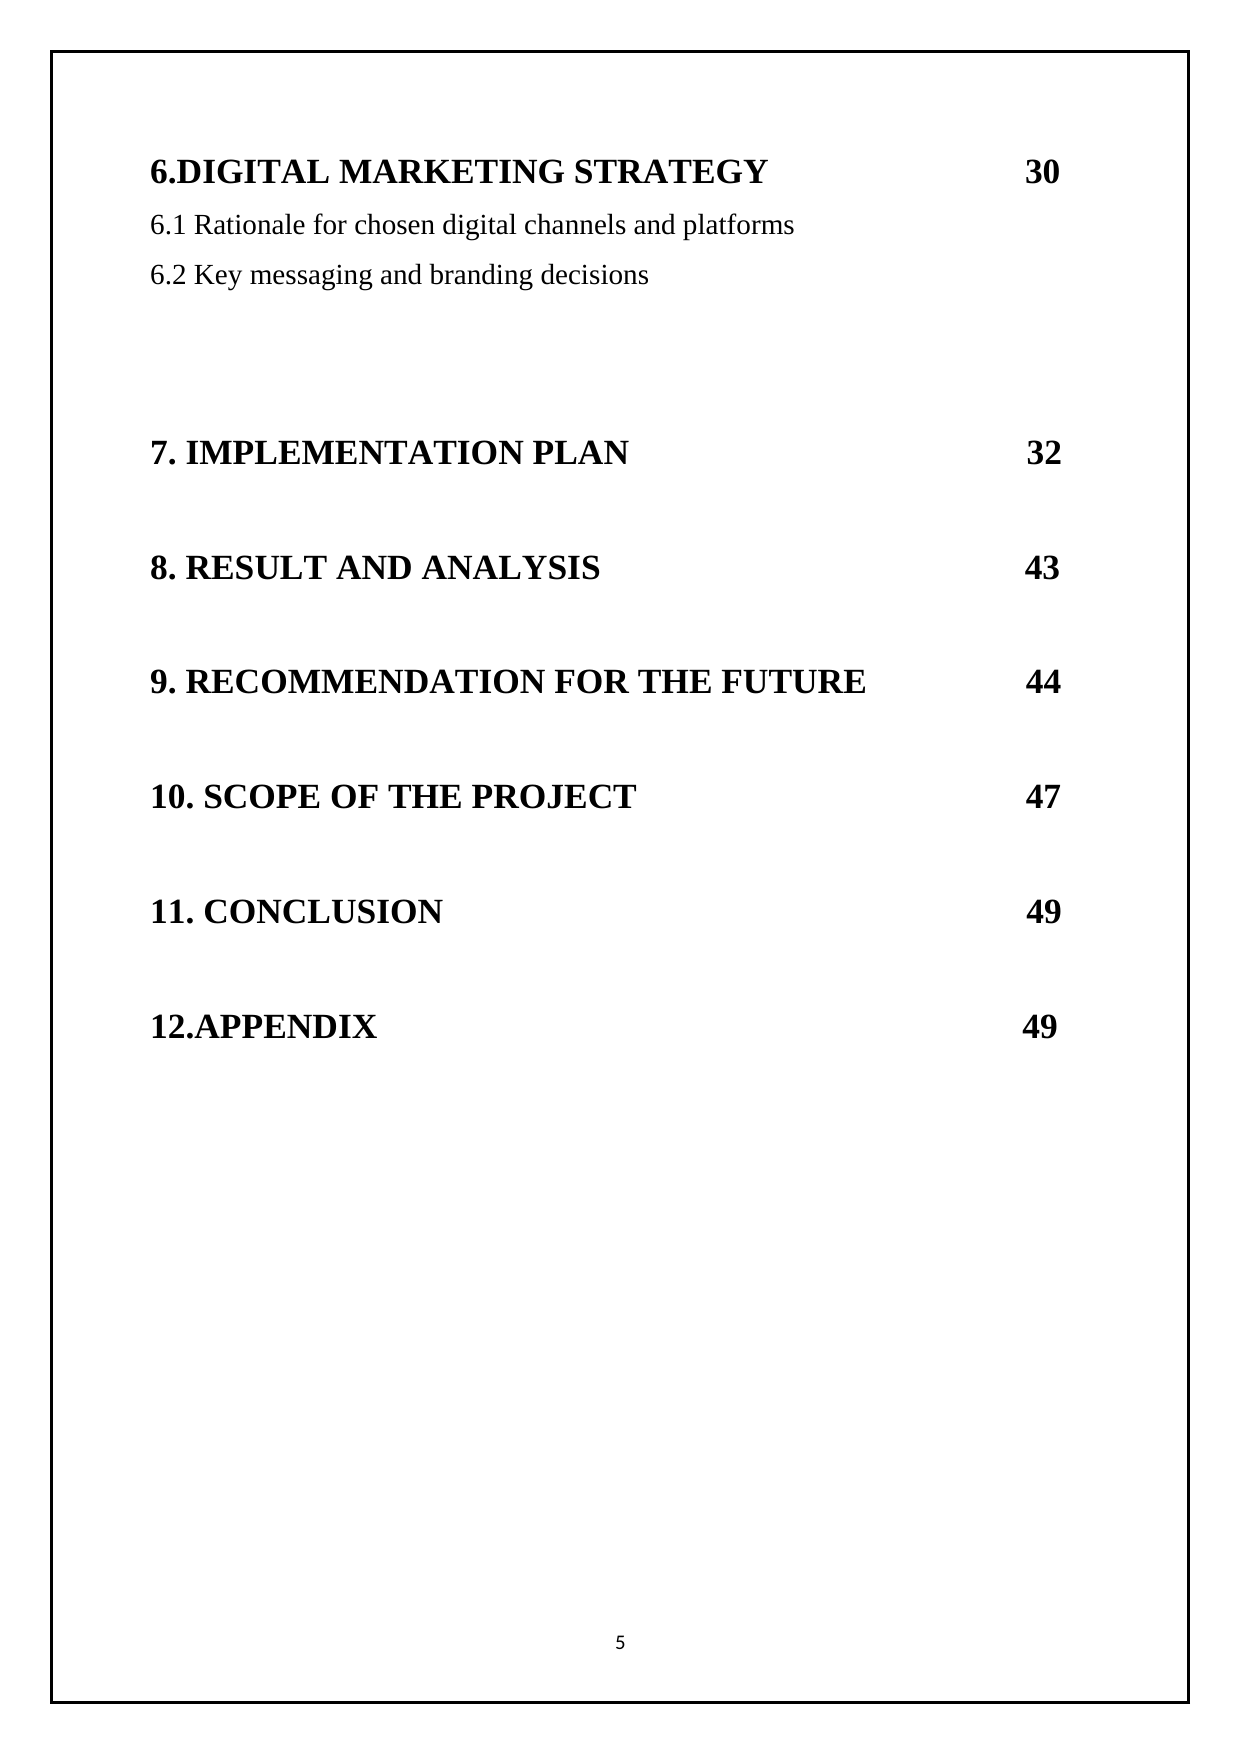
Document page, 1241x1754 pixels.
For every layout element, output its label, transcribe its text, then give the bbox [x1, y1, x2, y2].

text 8. RESULT AND ANALYSIS 43 [150, 546, 1090, 587]
text 6.2 Key messaging and branding decisions [150, 257, 1090, 290]
text 6.1 Rationale for chosen digital channels and platforms [150, 207, 1090, 241]
text 6.DIGITAL MARKETING STRATEGY 30 [150, 150, 1090, 191]
text 9. RECOMMENDATION FOR THE FUTURE 44 [150, 661, 1090, 702]
text 10. SCOPE OF THE PROJECT 47 [150, 776, 1090, 816]
text 7. IMPLEMENTATION PLAN 32 [150, 431, 1090, 472]
text 11. CONCLUSION 49 [150, 890, 1090, 931]
text 12.APPENDIX 49 [150, 1005, 1090, 1046]
